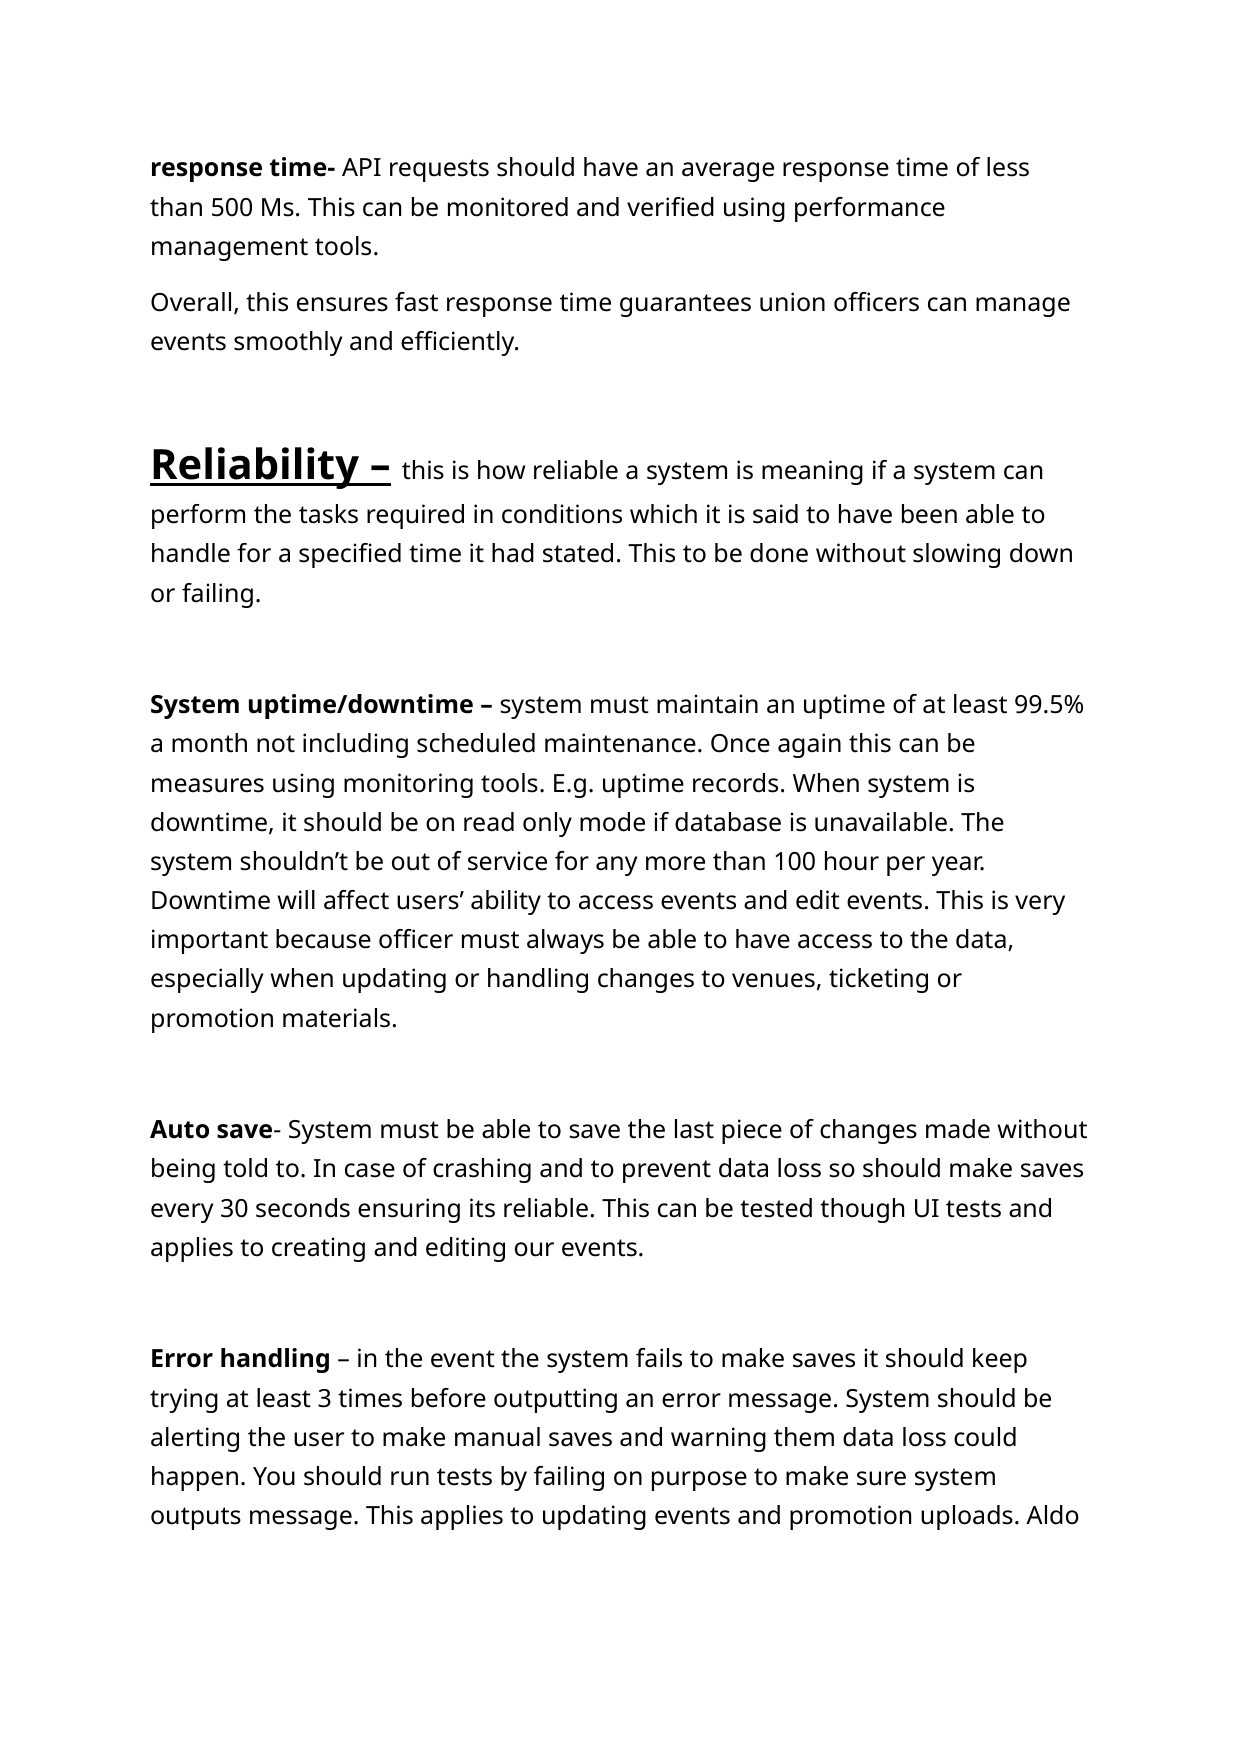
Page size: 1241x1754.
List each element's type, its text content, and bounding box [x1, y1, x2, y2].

text System uptime/downtime – system must maintain an uptime of at least 99.5% a month not including scheduled maintenance. Once again this can be measures using monitoring tools. E.g. uptime records. When system is downtime, it should be on read only mode if database is unavailable. The system shouldn’t be out of service for any more than 100 hour per year. Downtime will affect users’ ability to access events and edit events. This is very important because officer must always be able to have access to the data, especially when updating or handling changes to venues, ticketing or promotion materials. [150, 687, 1090, 1034]
text Reliability – this is how reliable a system is meaning if a system can perform the tasks required in conditions which it is said to have been able to handle for a specified time it had stated. This to be done without slowing down or failing. [150, 435, 1090, 609]
text Auto save- System must be able to save the last piece of changes made without being told to. In case of crashing and to prevent data loss so should make saves every 30 seconds ensuring its reliable. This can be tested though UI tests and applies to creating and editing our events. [150, 1112, 1090, 1263]
text response time- API requests should have an average response time of less than 500 Ms. This can be monitored and verified using performance management tools. [150, 150, 1090, 262]
text Overall, this ensures fast response time guarantees union officers can manage events smoothly and efficiently. [150, 284, 1090, 357]
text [150, 1341, 1090, 1532]
